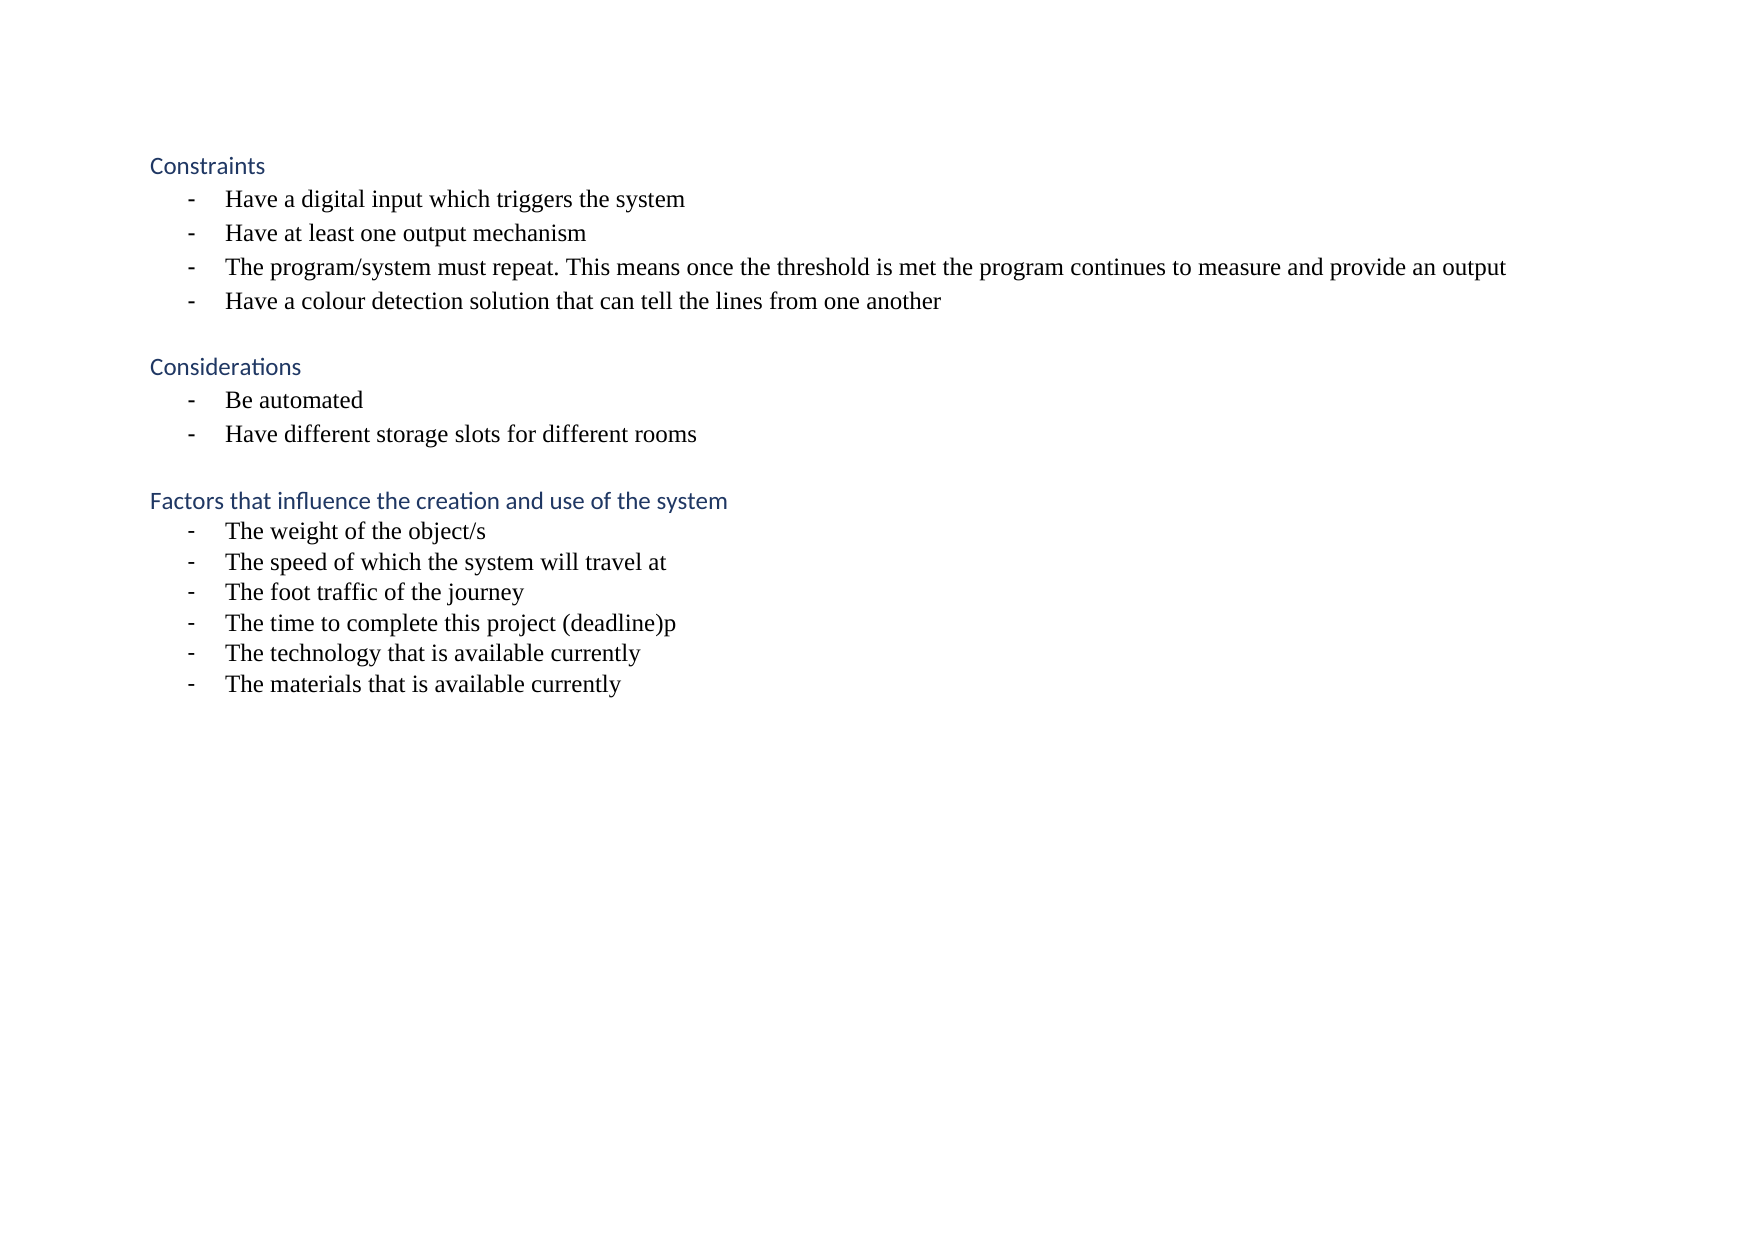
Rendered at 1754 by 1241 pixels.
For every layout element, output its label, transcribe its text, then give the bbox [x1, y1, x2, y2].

subtitle Constraints [150, 150, 1604, 181]
subtitle Considerations [150, 351, 1604, 382]
list Be automated [187, 382, 1604, 416]
list The technology that is available currently [187, 637, 1604, 668]
list The time to complete this project (deadline)p [187, 607, 1604, 637]
list Have a colour detection solution that can tell the lines from one another [187, 283, 1604, 317]
list The program/system must repeat. This means once the threshold is met the program continues to measure and provide an output [187, 249, 1604, 283]
list The speed of which the system will travel at [187, 546, 1604, 576]
list Have a digital input which triggers the system [187, 181, 1604, 214]
list The weight of the object/s [187, 515, 1604, 546]
list Have at least one output mechanism [187, 214, 1604, 249]
list Have different storage slots for different rooms [187, 416, 1604, 450]
list The materials that is available currently [187, 668, 1604, 698]
subtitle Factors that influence the creation and use of the system [150, 485, 1604, 515]
list The foot traffic of the journey [187, 576, 1604, 607]
